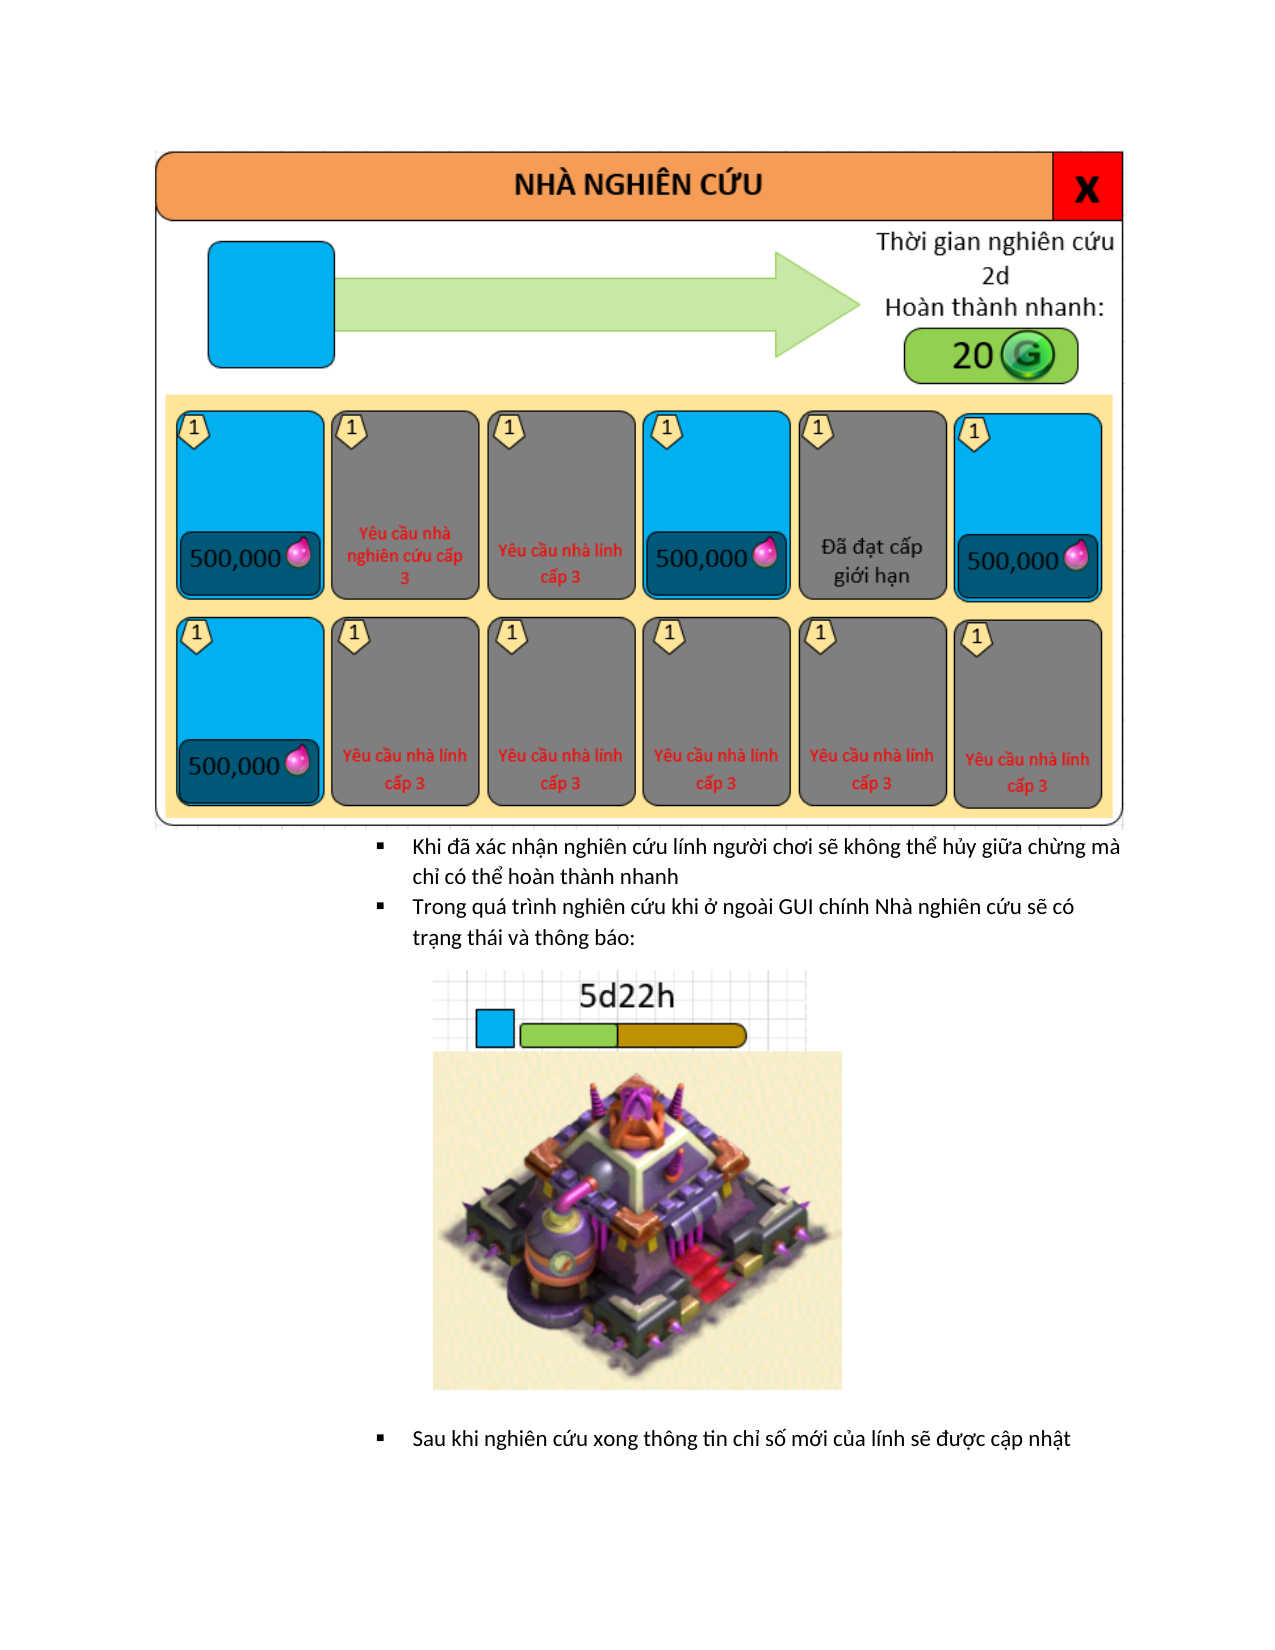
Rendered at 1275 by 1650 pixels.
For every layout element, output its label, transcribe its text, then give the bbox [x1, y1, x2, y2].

list Sau khi nghiên cứu xong thông tin chỉ số mới của lính sẽ được cập nhật [375, 1424, 1125, 1452]
picture [150, 150, 1125, 830]
list Khi đã xác nhận nghiên cứu lính người chơi sẽ không thể hủy giữa chừng mà chỉ có thể hoàn thành nhanh [375, 830, 1125, 890]
list Trong quá trình nghiên cứu khi ở ngoài GUI chính Nhà nghiên cứu sẽ có trạng thái và thông báo: [375, 892, 1125, 951]
picture [432, 970, 843, 1390]
